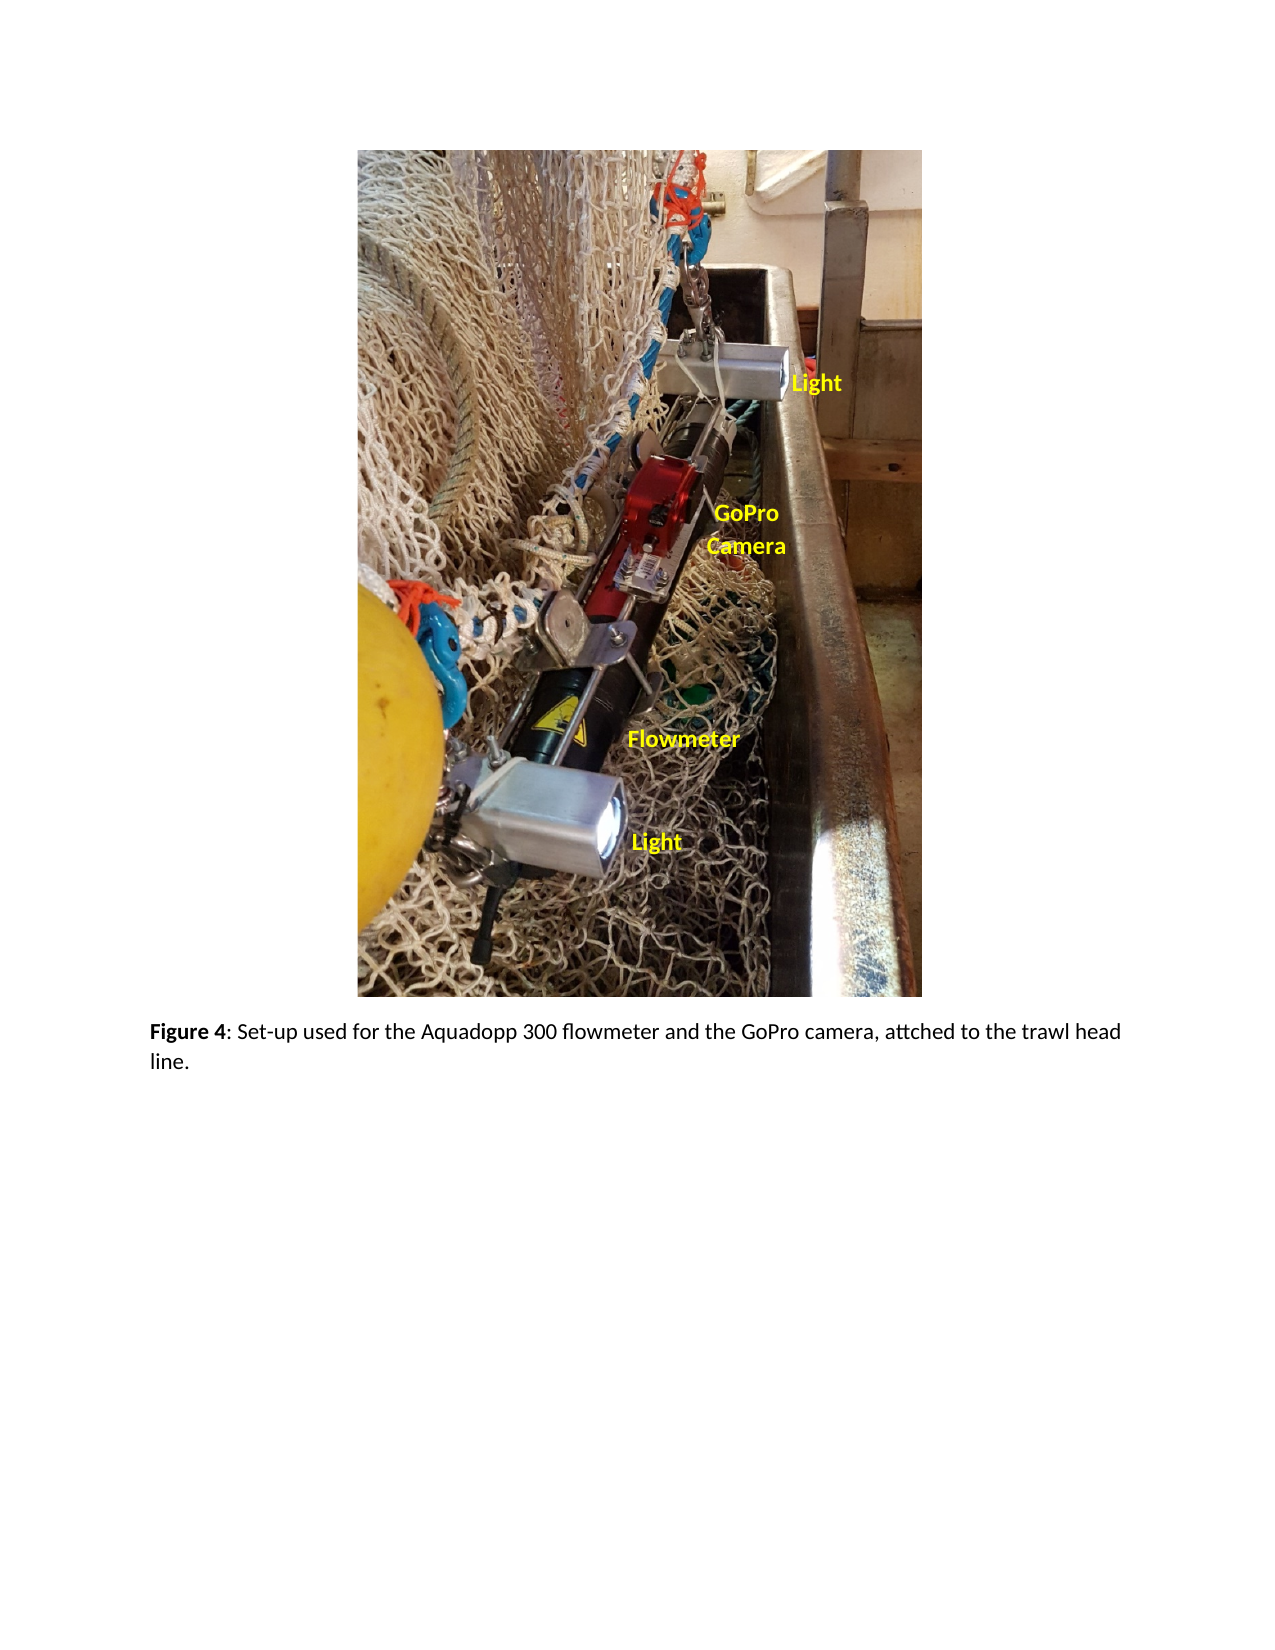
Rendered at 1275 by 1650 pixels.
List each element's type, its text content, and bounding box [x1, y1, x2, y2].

text Figure 4: Set-up used for the Aquadopp 300 flowmeter and the GoPro camera, attched to the trawl head line. [150, 1017, 1125, 1075]
picture [357, 150, 922, 997]
